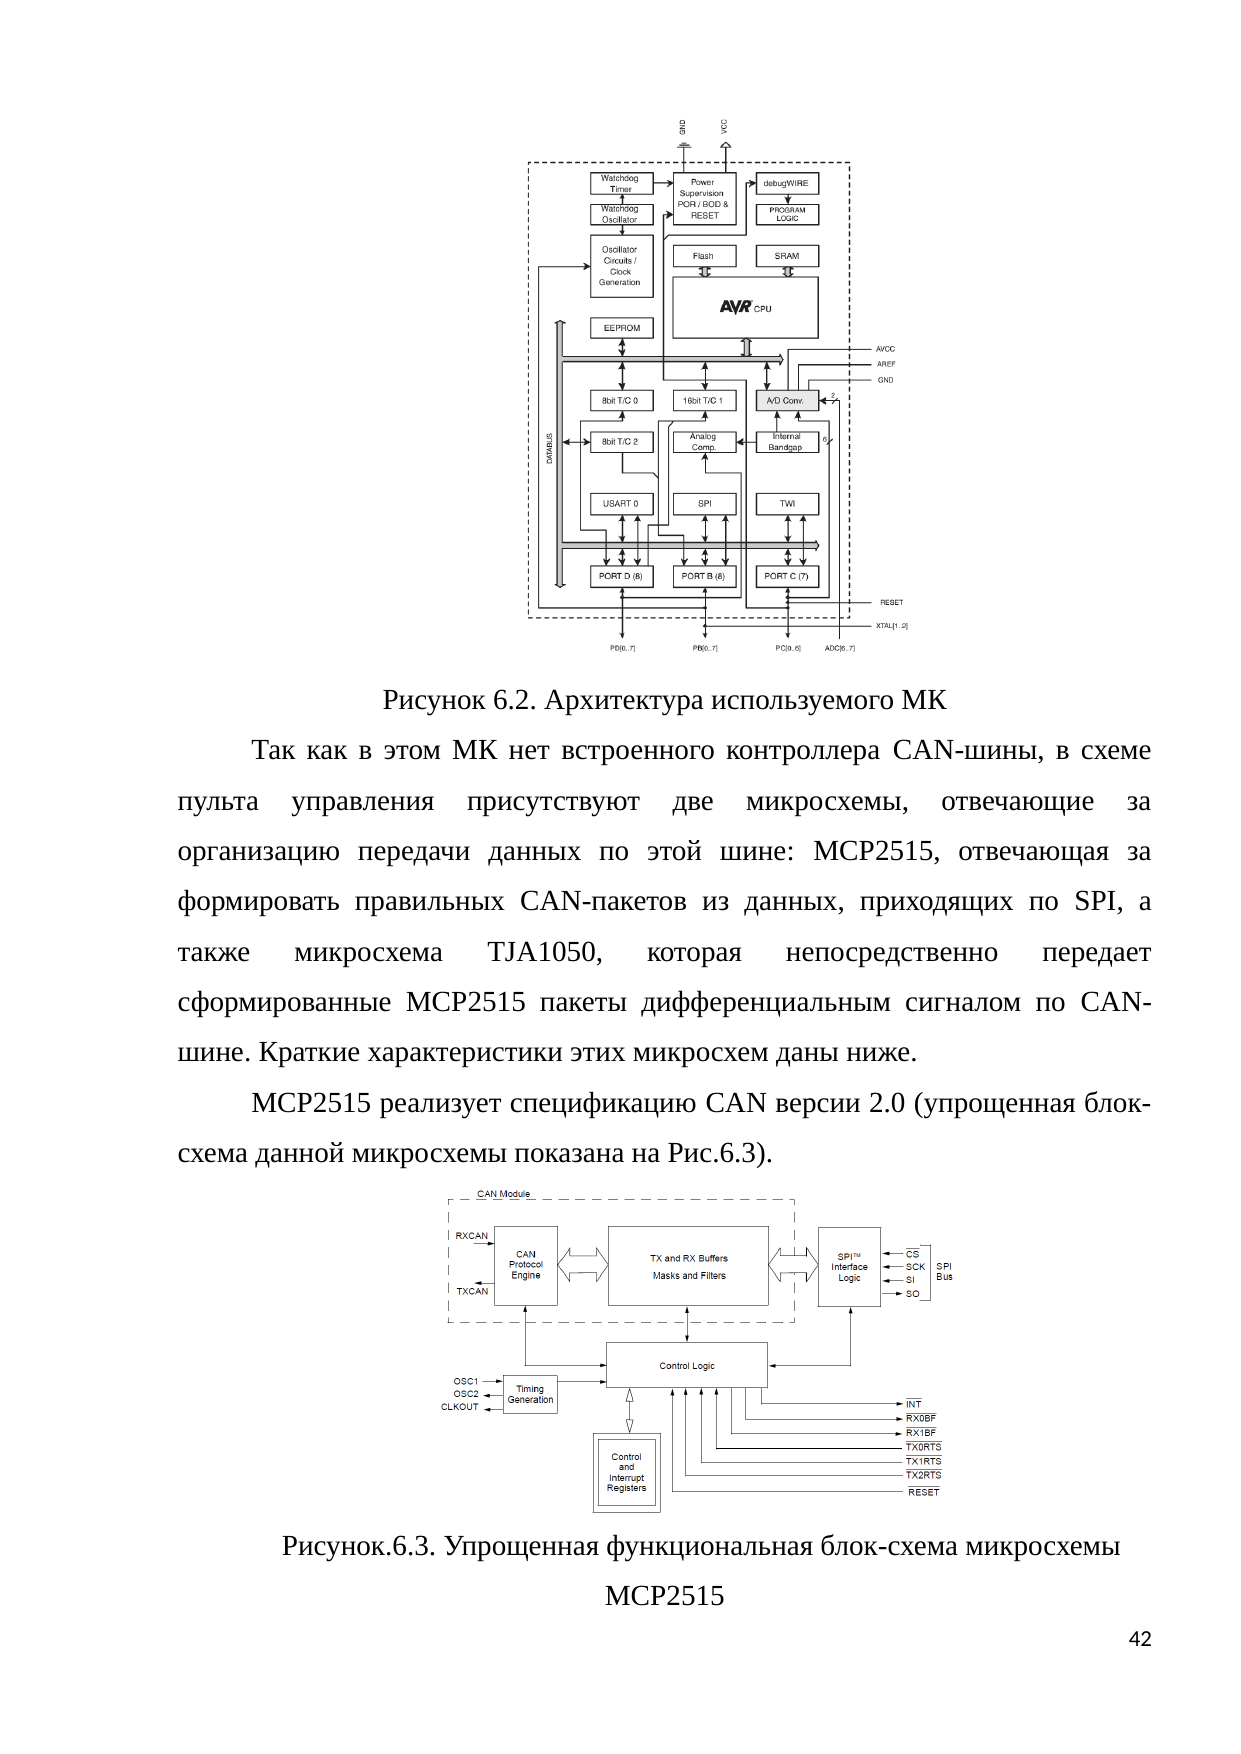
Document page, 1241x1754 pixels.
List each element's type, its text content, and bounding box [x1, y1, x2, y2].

text MCP2515 реализует спецификацию CAN версии 2.0 (упрощенная блок-схема данной микросхемы показана на Рис.6.3). [177, 1085, 1152, 1168]
text Так как в этом МК нет встроенного контроллера CAN-шины, в схеме пульта управления присутствуют две микросхемы, отвечающие за организацию передачи данных по этой шине: MCP2515, отвечающая за формировать правильных CAN-пакетов из данных, приходящих по SPI, а также микросхема TJA1050, которая непосредственно передает сформированные MCP2515 пакеты дифференциальным сигналом по CAN-шине. Краткие характеристики этих микросхем даны ниже. [177, 732, 1152, 1068]
picture [433, 1185, 970, 1514]
text Рисунок.6.3. Упрощенная функциональная блок-схема микросхемы MCP2515 [177, 1528, 1152, 1612]
picture [475, 118, 928, 666]
